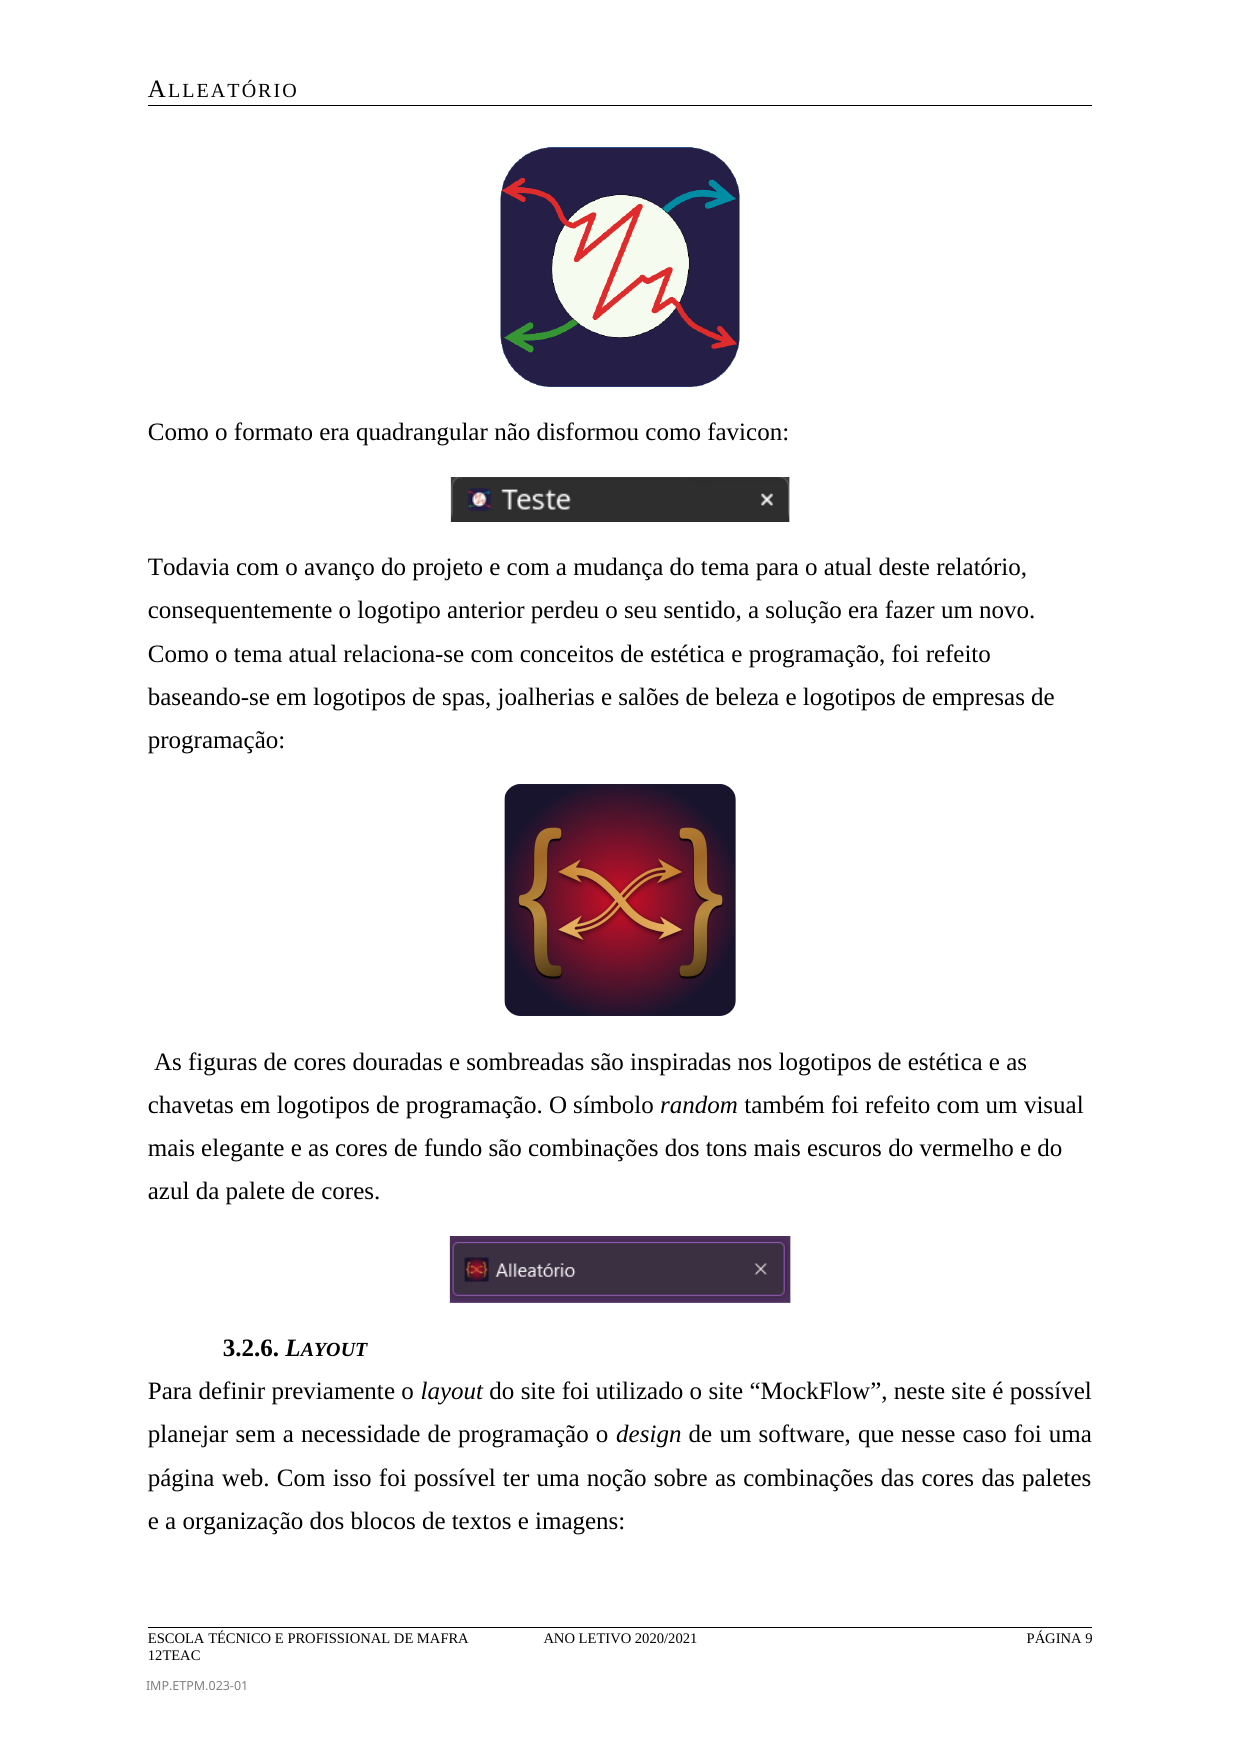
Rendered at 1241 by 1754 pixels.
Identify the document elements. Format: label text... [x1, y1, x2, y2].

text Todavia com o avanço do projeto e com a mudança do tema para o atual deste relatório, consequentemente o logotipo anterior perdeu o seu sentido, a solução era fazer um novo. Como o tema atual relaciona-se com conceitos de estética e programação, foi refeito baseando-se em logotipos de spas, joalherias e salões de beleza e logotipos de empresas de programação: [148, 552, 1092, 754]
text Como o formato era quadrangular não disformou como favicon: [148, 417, 1092, 446]
text As figuras de cores douradas e sombreadas são inspiradas nos logotipos de estética e as chavetas em logotipos de programação. O símbolo random também foi refeito com um visual mais elegante e as cores de fundo são combinações dos tons mais escuros do vermelho e do azul da palete de cores. [148, 1047, 1092, 1205]
text Para definir previamente o layout do site foi utilizado o site “MockFlow”, neste site é possível planejar sem a necessidade de programação o design de um software, que nesse caso foi uma página web. Com isso foi possível ter uma noção sobre as combinações das cores das paletes e a organização dos blocos de textos e imagens: [148, 1376, 1092, 1534]
picture [450, 477, 790, 522]
picture [504, 784, 736, 1016]
subtitle Layout [223, 1333, 1092, 1362]
picture [449, 1236, 791, 1303]
picture [499, 147, 741, 387]
